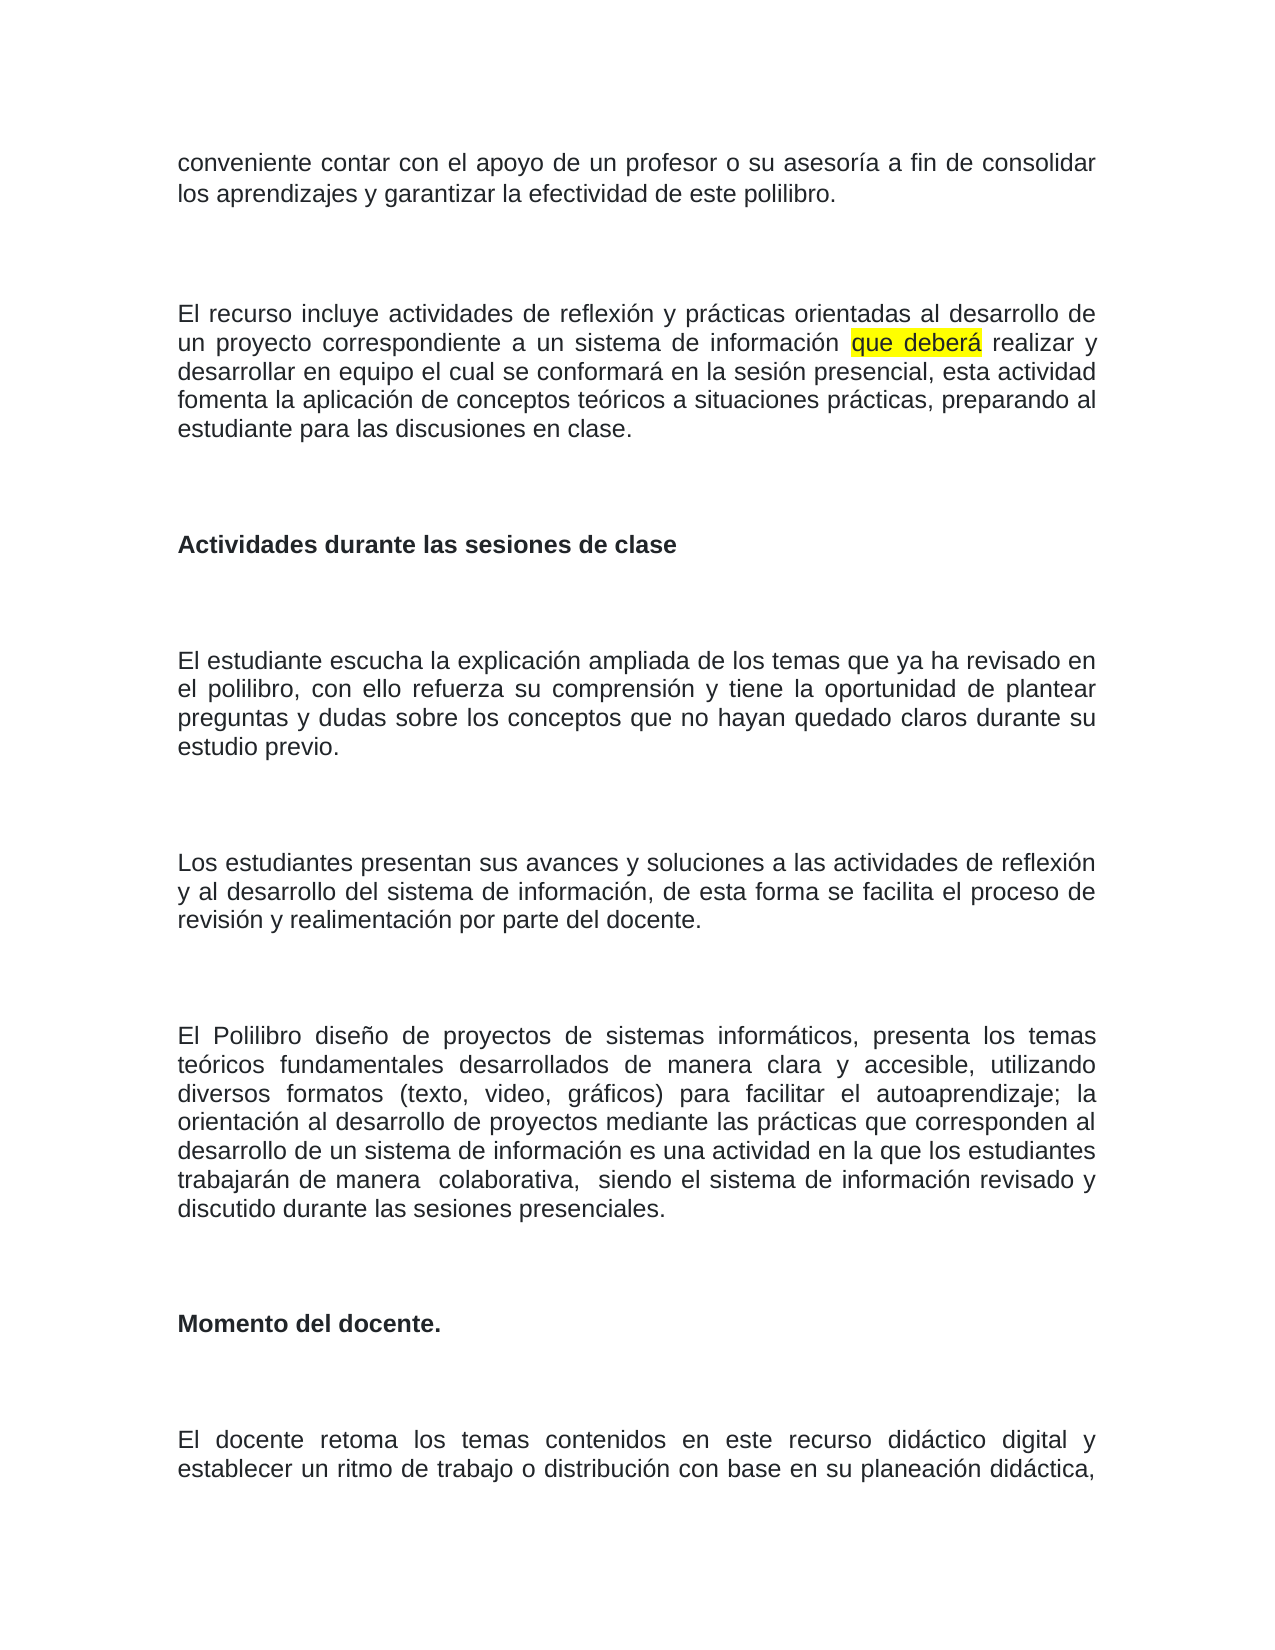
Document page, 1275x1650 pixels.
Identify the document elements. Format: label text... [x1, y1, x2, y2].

text Momento del docente. [177, 1309, 1098, 1338]
text El estudiante escucha la explicación ampliada de los temas que ya ha revisado en el polilibro, con ello refuerza su comprensión y tiene la oportunidad de plantear preguntas y dudas sobre los conceptos que no hayan quedado claros durante su estudio previo. [177, 646, 1098, 761]
text El recurso incluye actividades de reflexión y prácticas orientadas al desarrollo de un proyecto correspondiente a un sistema de información que deberá realizar y desarrollar en equipo el cual se conformará en la sesión presencial, esta actividad fomenta la aplicación de conceptos teóricos a situaciones prácticas, preparando al estudiante para las discusiones en clase. [177, 299, 1098, 443]
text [177, 148, 1098, 207]
text El Polilibro diseño de proyectos de sistemas informáticos, presenta los temas teóricos fundamentales desarrollados de manera clara y accesible, utilizando diversos formatos (texto, video, gráficos) para facilitar el autoaprendizaje; la orientación al desarrollo de proyectos mediante las prácticas que corresponden al desarrollo de un sistema de información es una actividad en la que los estudiantes trabajarán de manera colaborativa, siendo el sistema de información revisado y discutido durante las sesiones presenciales. [177, 1021, 1098, 1222]
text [177, 1425, 1098, 1483]
text Los estudiantes presentan sus avances y soluciones a las actividades de reflexión y al desarrollo del sistema de información, de esta forma se facilita el proceso de revisión y realimentación por parte del docente. [177, 848, 1098, 934]
text Actividades durante las sesiones de clase [177, 530, 1098, 559]
